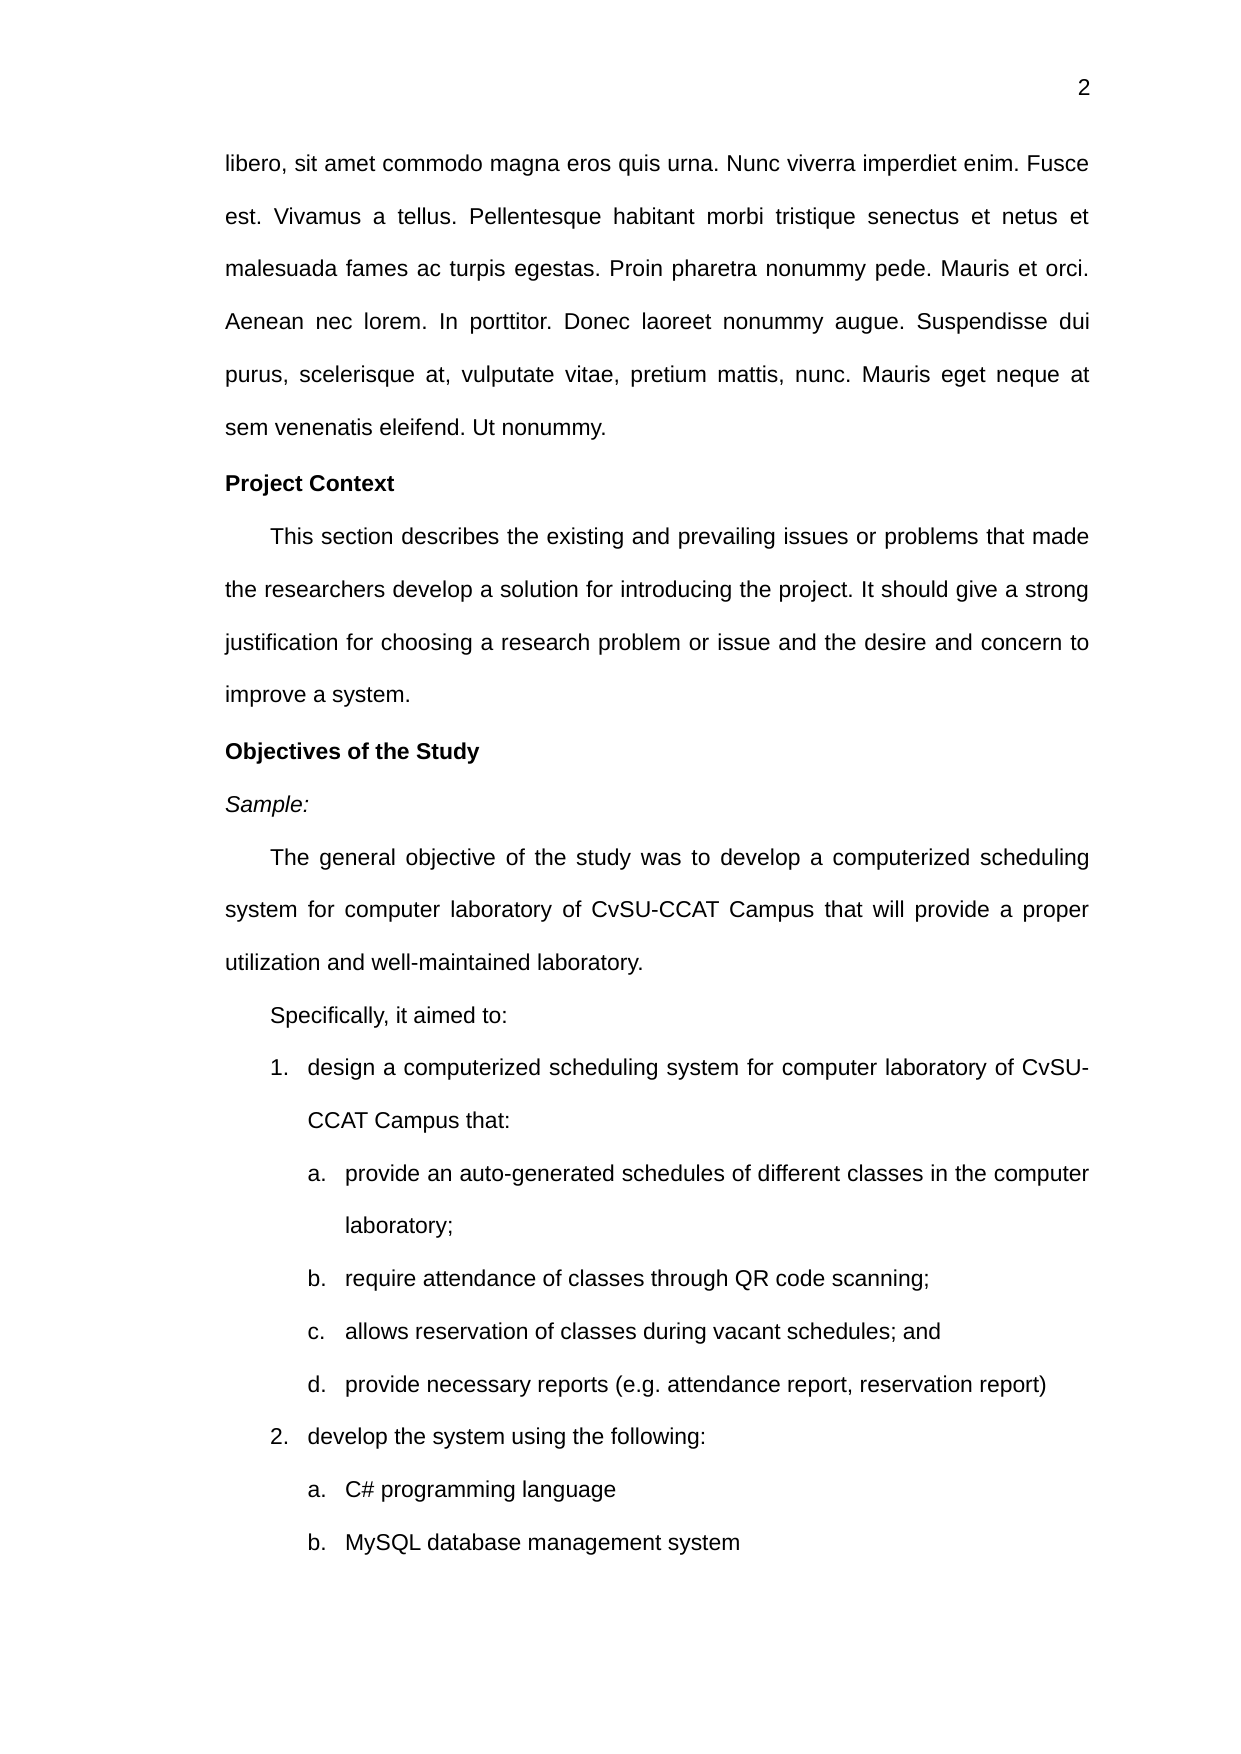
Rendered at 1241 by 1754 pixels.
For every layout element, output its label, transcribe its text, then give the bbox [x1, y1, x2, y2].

list MySQL database management system [307, 1529, 1090, 1555]
list provide an auto-generated schedules of different classes in the computer laboratory; [307, 1160, 1090, 1239]
subtitle Project Context [225, 470, 1090, 497]
text Specifically, it aimed to: [225, 1002, 1090, 1028]
list require attendance of classes through QR code scanning; [307, 1265, 1090, 1292]
text The general objective of the study was to develop a computerized scheduling system for computer laboratory of CvSU-CCAT Campus that will provide a proper utilization and well-maintained laboratory. [225, 843, 1090, 975]
text This section describes the existing and prevailing issues or problems that made the researchers develop a solution for introducing the project. It should give a strong justification for choosing a research problem or issue and the desire and concern to improve a system. [225, 523, 1090, 708]
list develop the system using the following: [270, 1423, 1090, 1450]
subtitle Objectives of the Study [225, 738, 1090, 764]
list C# programming language [307, 1476, 1090, 1502]
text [225, 150, 1090, 440]
list design a computerized scheduling system for computer laboratory of CvSU-CCAT Campus that: [270, 1054, 1090, 1133]
text Sample: [225, 791, 1090, 817]
list allows reservation of classes during vacant schedules; and [307, 1318, 1090, 1344]
list provide necessary reports (e.g. attendance report, reservation report) [307, 1371, 1090, 1397]
